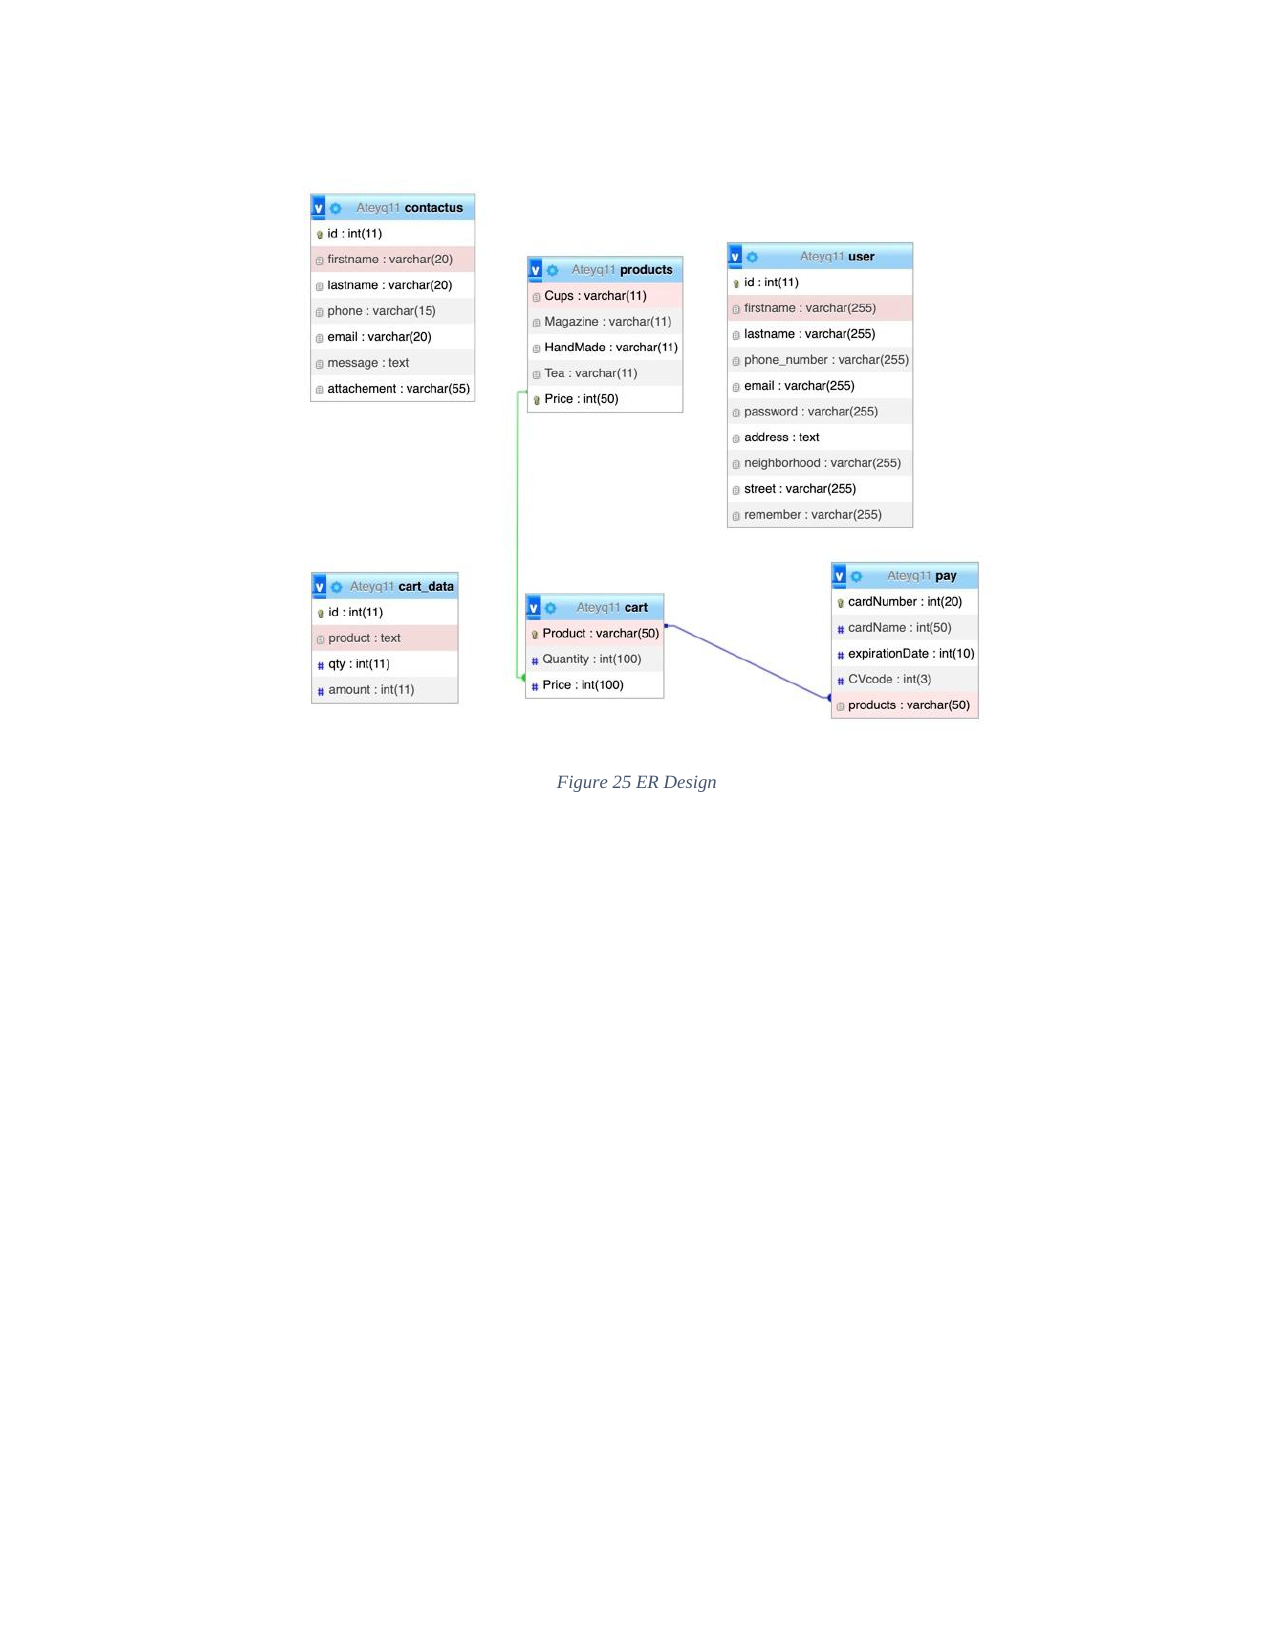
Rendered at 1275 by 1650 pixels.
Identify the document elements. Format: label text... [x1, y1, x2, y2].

picture [150, 150, 1125, 771]
